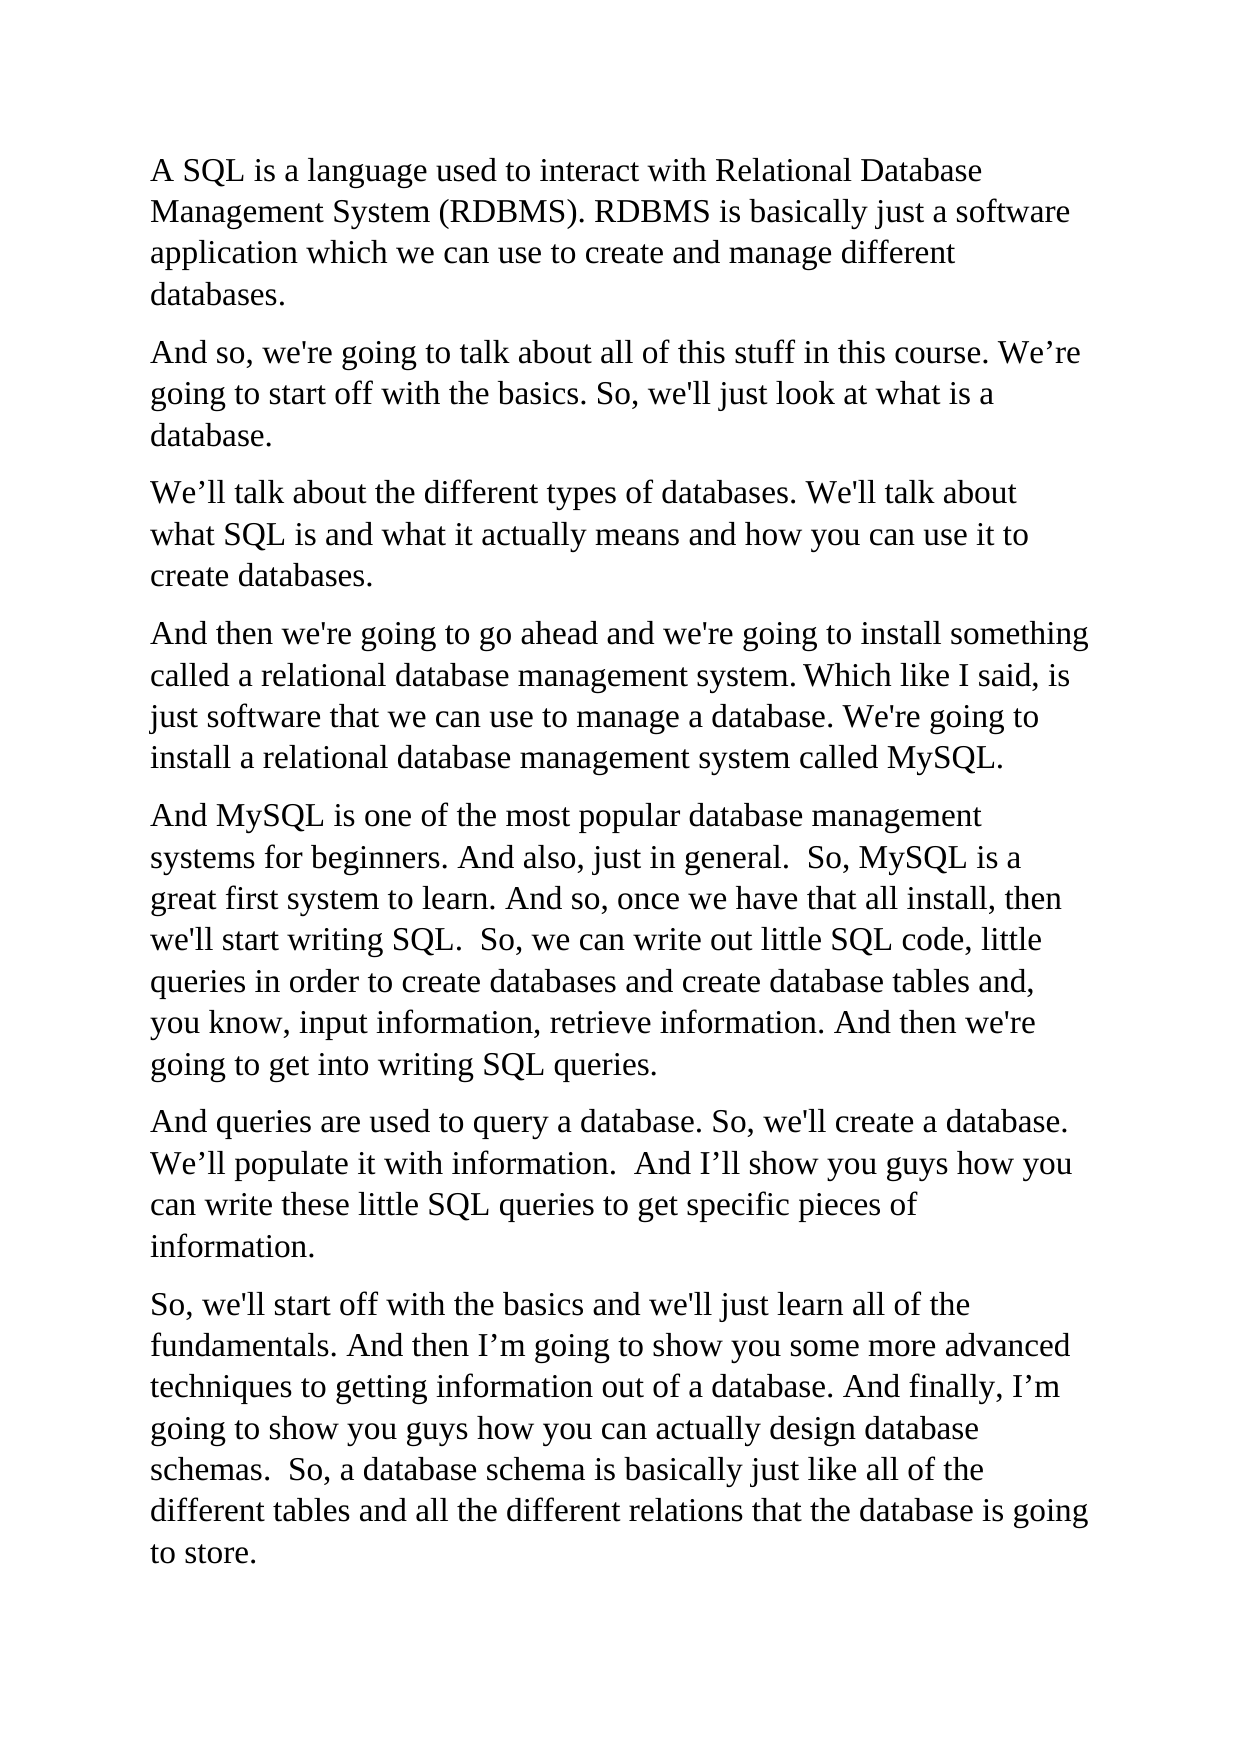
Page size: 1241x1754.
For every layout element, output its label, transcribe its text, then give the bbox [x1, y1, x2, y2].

text And then we're going to go ahead and we're going to install something called a relational database management system. Which like I said, is just software that we can use to manage a database. We're going to install a relational database management system called MySQL. [150, 613, 1090, 776]
text And MySQL is one of the most popular database management systems for beginners. And also, just in general. So, MySQL is a great first system to learn. And so, once we have that all install, then we'll start writing SQL. So, we can write out little SQL code, little queries in order to create databases and create database tables and, you know, input information, retrieve information. And then we're going to get into writing SQL queries. [150, 796, 1090, 1082]
text We’ll talk about the different types of databases. We'll talk about what SQL is and what it actually means and how you can use it to create databases. [150, 473, 1090, 594]
text And queries are used to query a database. So, we'll create a database. We’ll populate it with information. And I’ll show you guys how you can write these little SQL queries to get specific pieces of information. [150, 1102, 1090, 1264]
text And so, we're going to talk about all of this stuff in this course. We’re going to start off with the basics. So, we'll just look at what is a database. [150, 332, 1090, 453]
text So, we'll start off with the basics and we'll just learn all of the fundamentals. And then I’m going to show you some more advanced techniques to getting information out of a database. And finally, I’m going to show you guys how you can actually design database schemas. So, a database schema is basically just like all of the different tables and all the different relations that the database is going to store. [150, 1284, 1090, 1570]
text A SQL is a language used to interact with Relational Database Management System (RDBMS). RDBMS is basically just a software application which we can use to create and manage different databases. [150, 150, 1090, 312]
